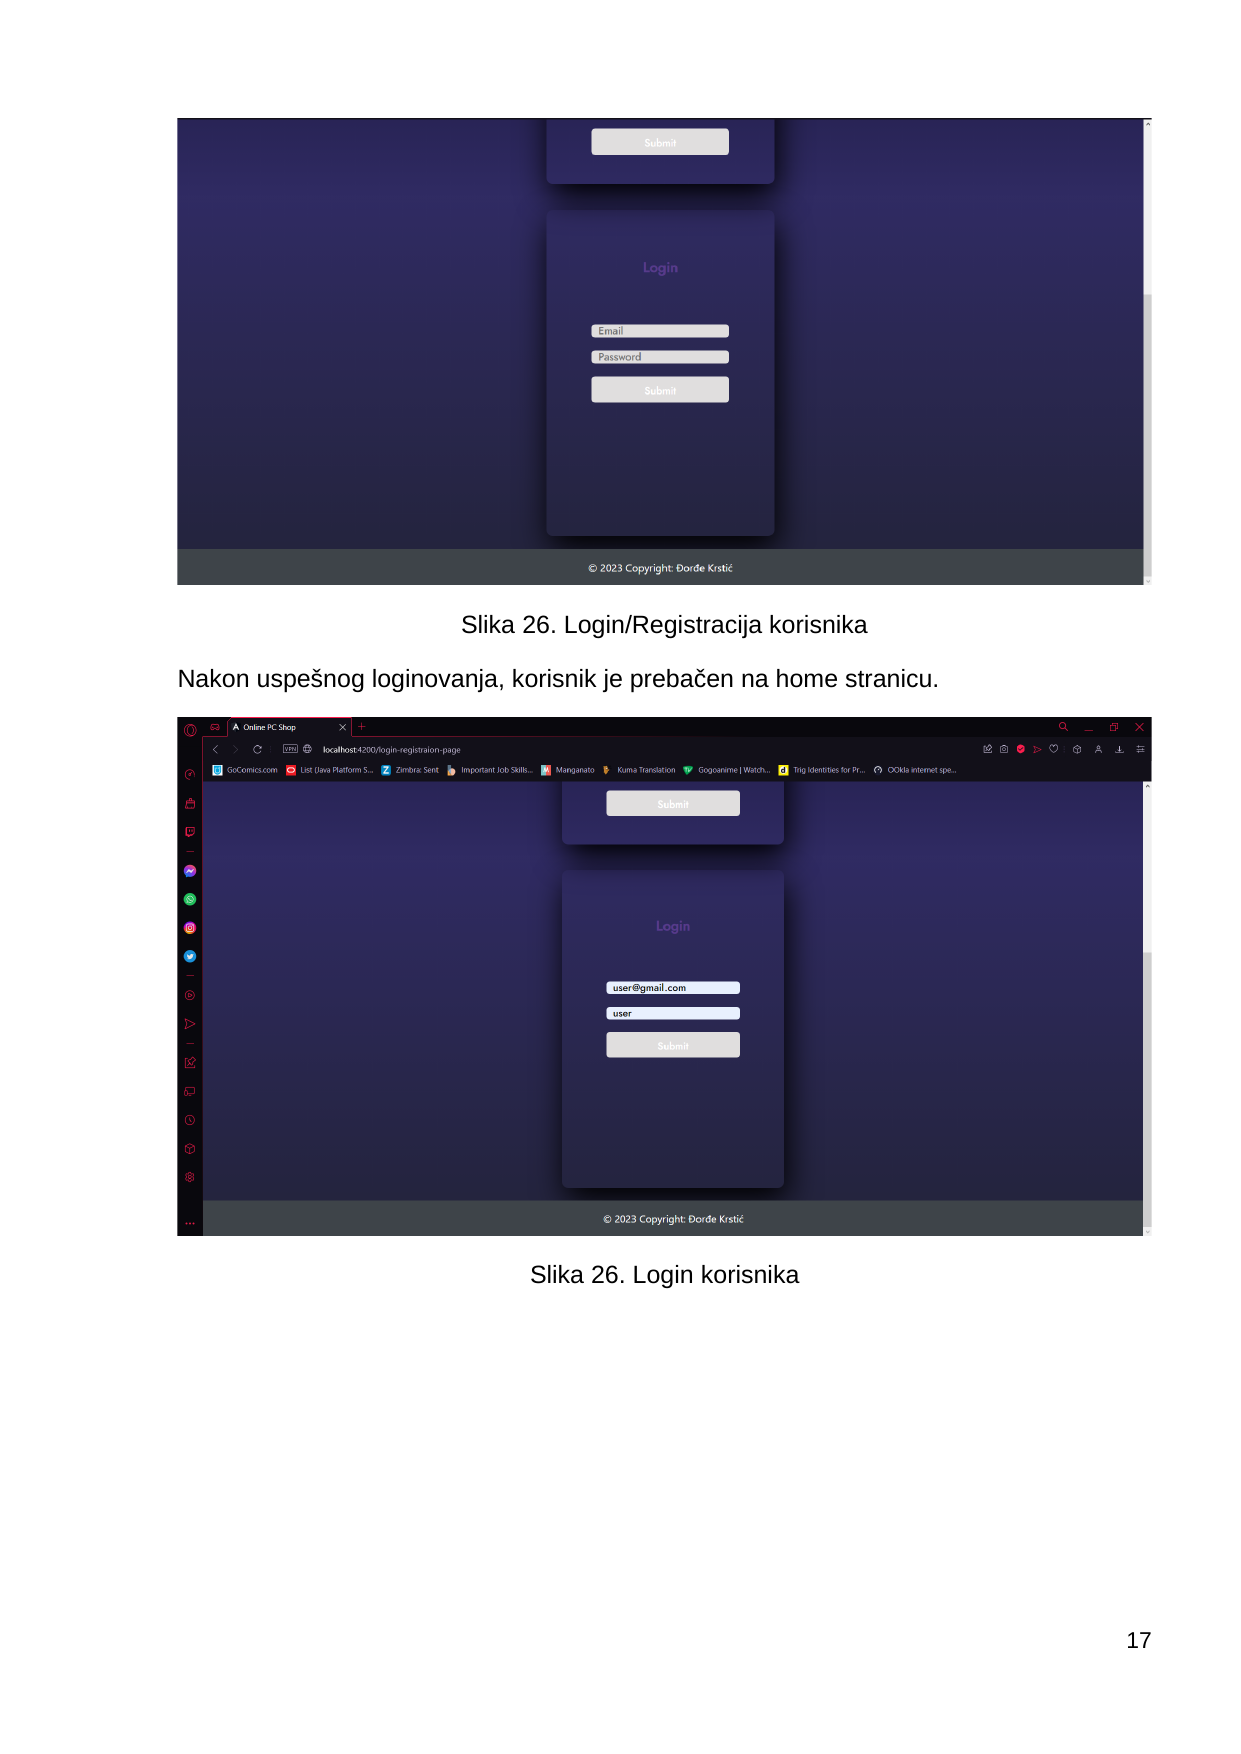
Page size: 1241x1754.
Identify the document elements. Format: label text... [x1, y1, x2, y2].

text Nakon uspešnog loginovanja, korisnik je prebačen na home stranicu. [177, 663, 1152, 692]
picture [177, 118, 1152, 585]
text Slika 26. Login/Registracija korisnika [177, 610, 1152, 638]
text Slika 26. Login korisnika [177, 1260, 1152, 1288]
picture [177, 717, 1152, 1236]
